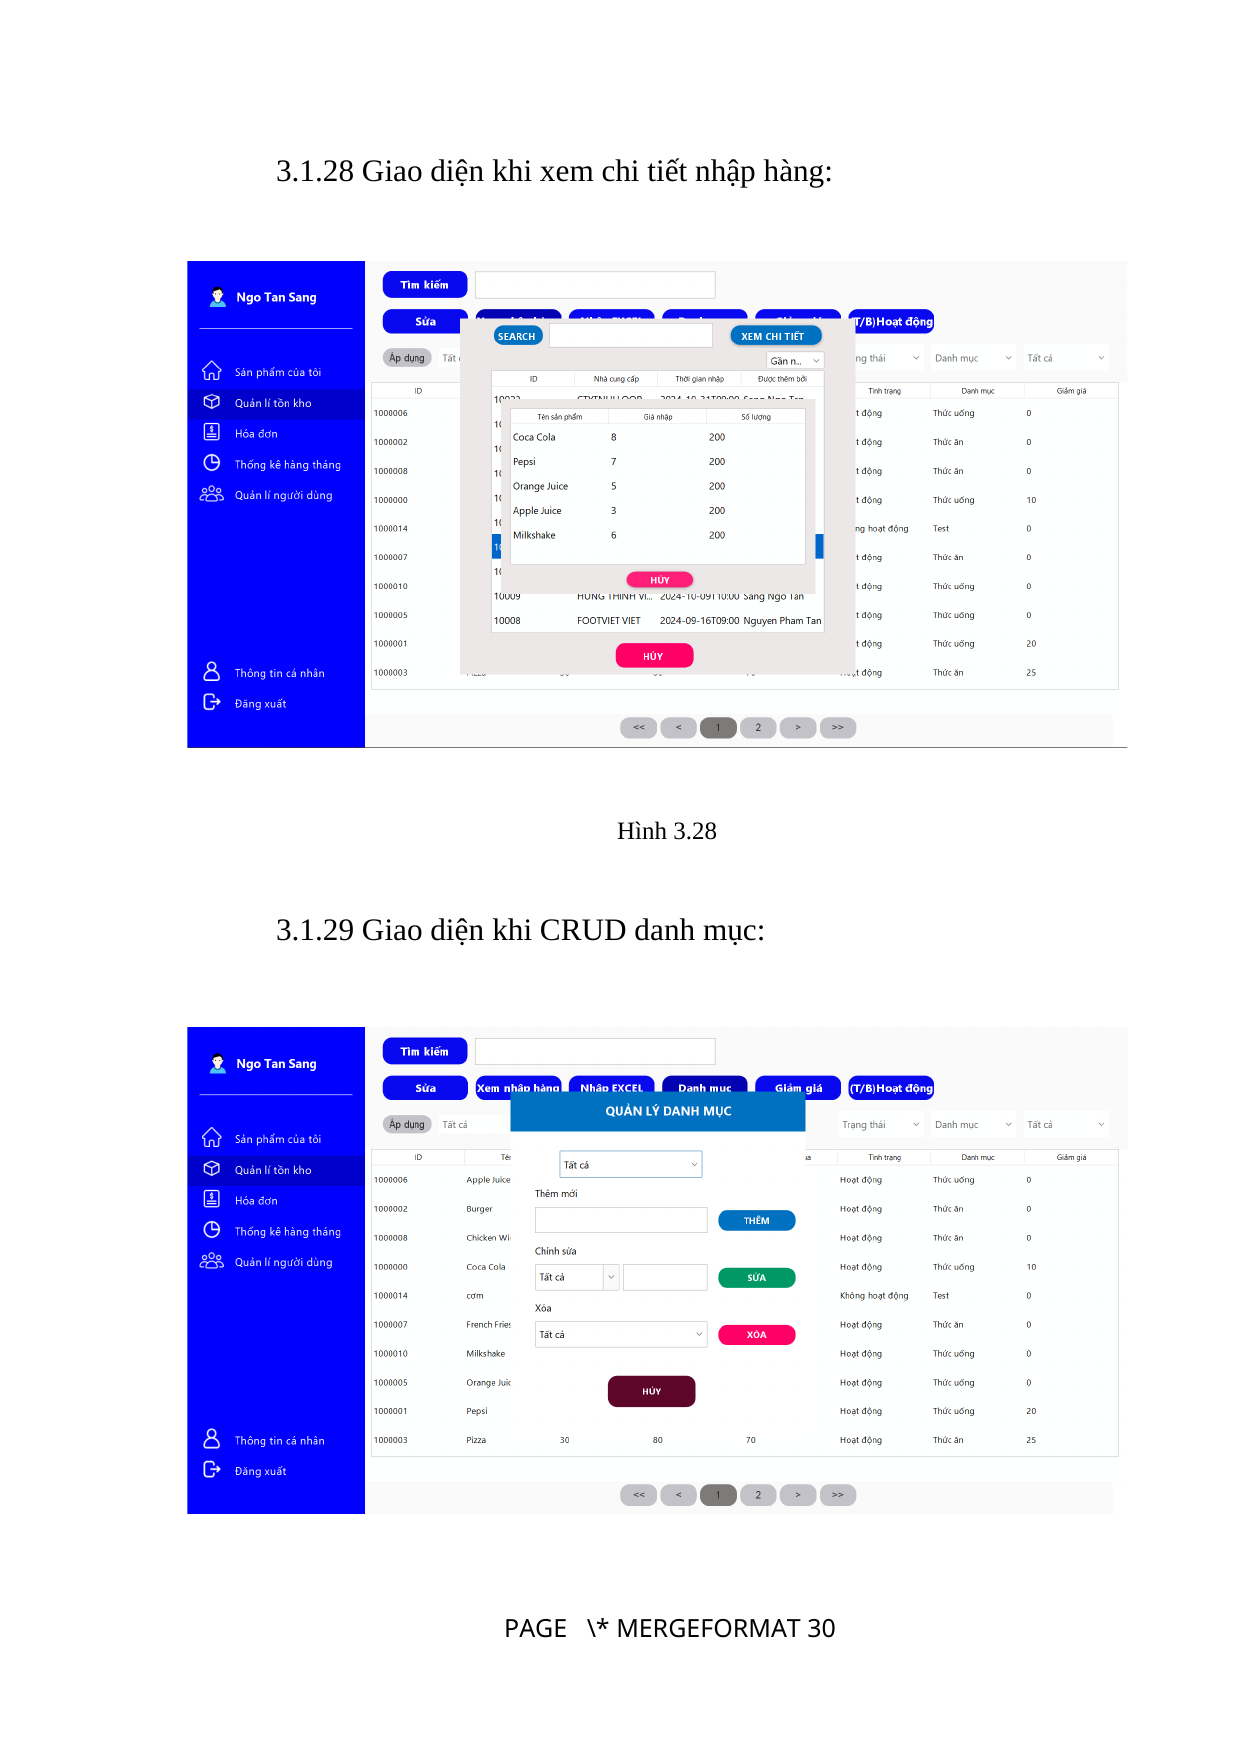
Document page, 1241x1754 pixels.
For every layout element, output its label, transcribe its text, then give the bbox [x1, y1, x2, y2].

text 3.1.29 Giao diện khi CRUD danh mục: [276, 911, 1146, 947]
picture [187, 261, 1128, 748]
picture [187, 1027, 1128, 1514]
text 3.1.28 Giao diện khi xem chi tiết nhập hàng: [276, 152, 1146, 188]
text Hình 3.28 [187, 816, 1146, 845]
